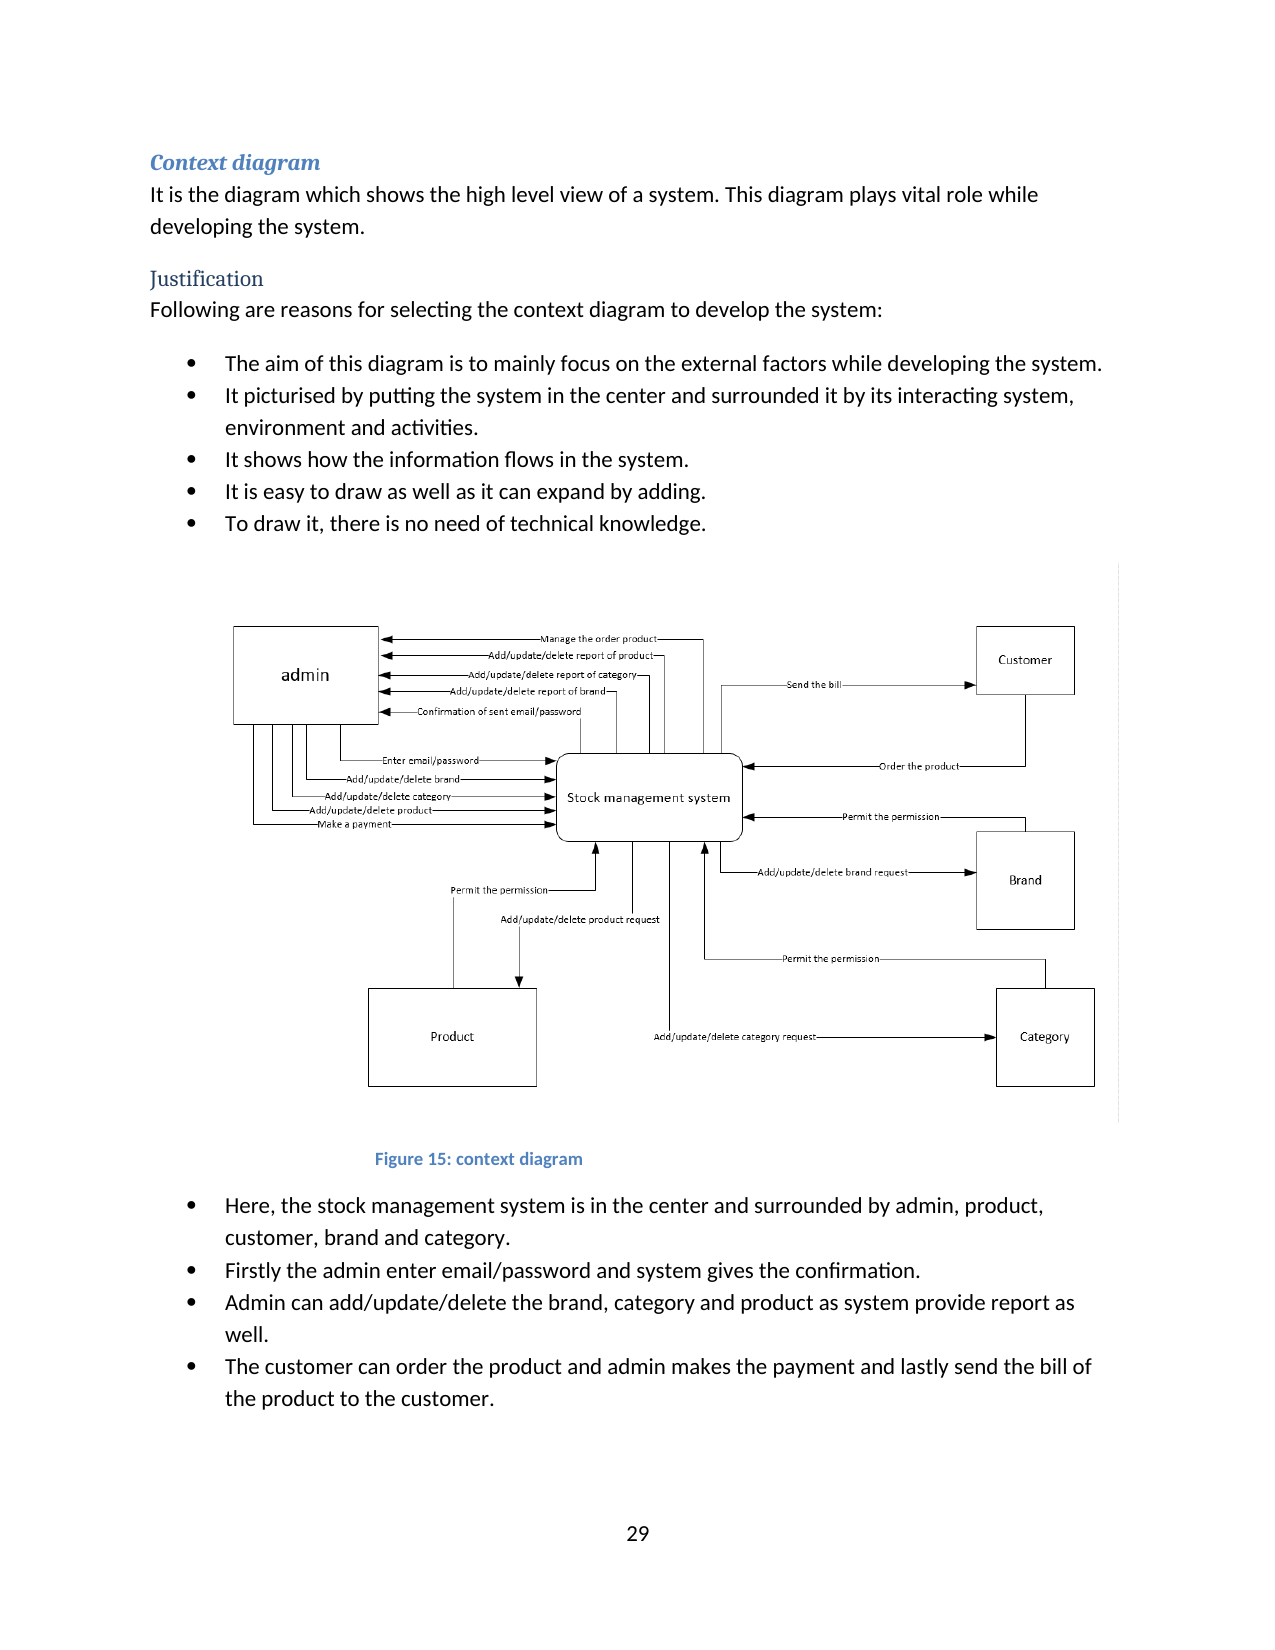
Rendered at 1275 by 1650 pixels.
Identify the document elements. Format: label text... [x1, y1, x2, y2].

list Admin can add/update/delete the brand, category and product as system provide report as well. [187, 1288, 1125, 1348]
list To draw it, there is no need of technical knowledge. [187, 509, 1125, 538]
list The aim of this diagram is to mainly focus on the external factors while developing the system. [187, 349, 1125, 377]
list It picturised by putting the system in the center and surrounded it by its interacting system, environment and activities. [187, 381, 1125, 441]
list The customer can order the product and admin makes the payment and lastly send the bill of the product to the customer. [187, 1352, 1125, 1412]
list It shows how the information flows in the system. [187, 445, 1125, 473]
subtitle Context diagram [150, 150, 1125, 176]
subtitle Justification [150, 265, 1125, 292]
text It is the diagram which shows the high level view of a system. This diagram plays vital role while developing the system. [150, 180, 1125, 240]
list It is easy to draw as well as it can expand by adding. [187, 477, 1125, 505]
list Here, the stock management system is in the center and surrounded by admin, product, customer, brand and category. [187, 1191, 1125, 1252]
text Following are reasons for selecting the context diagram to develop the system: [150, 296, 1125, 324]
picture [150, 562, 1125, 1123]
list Firstly the admin enter email/password and system gives the confirmation. [187, 1256, 1125, 1284]
